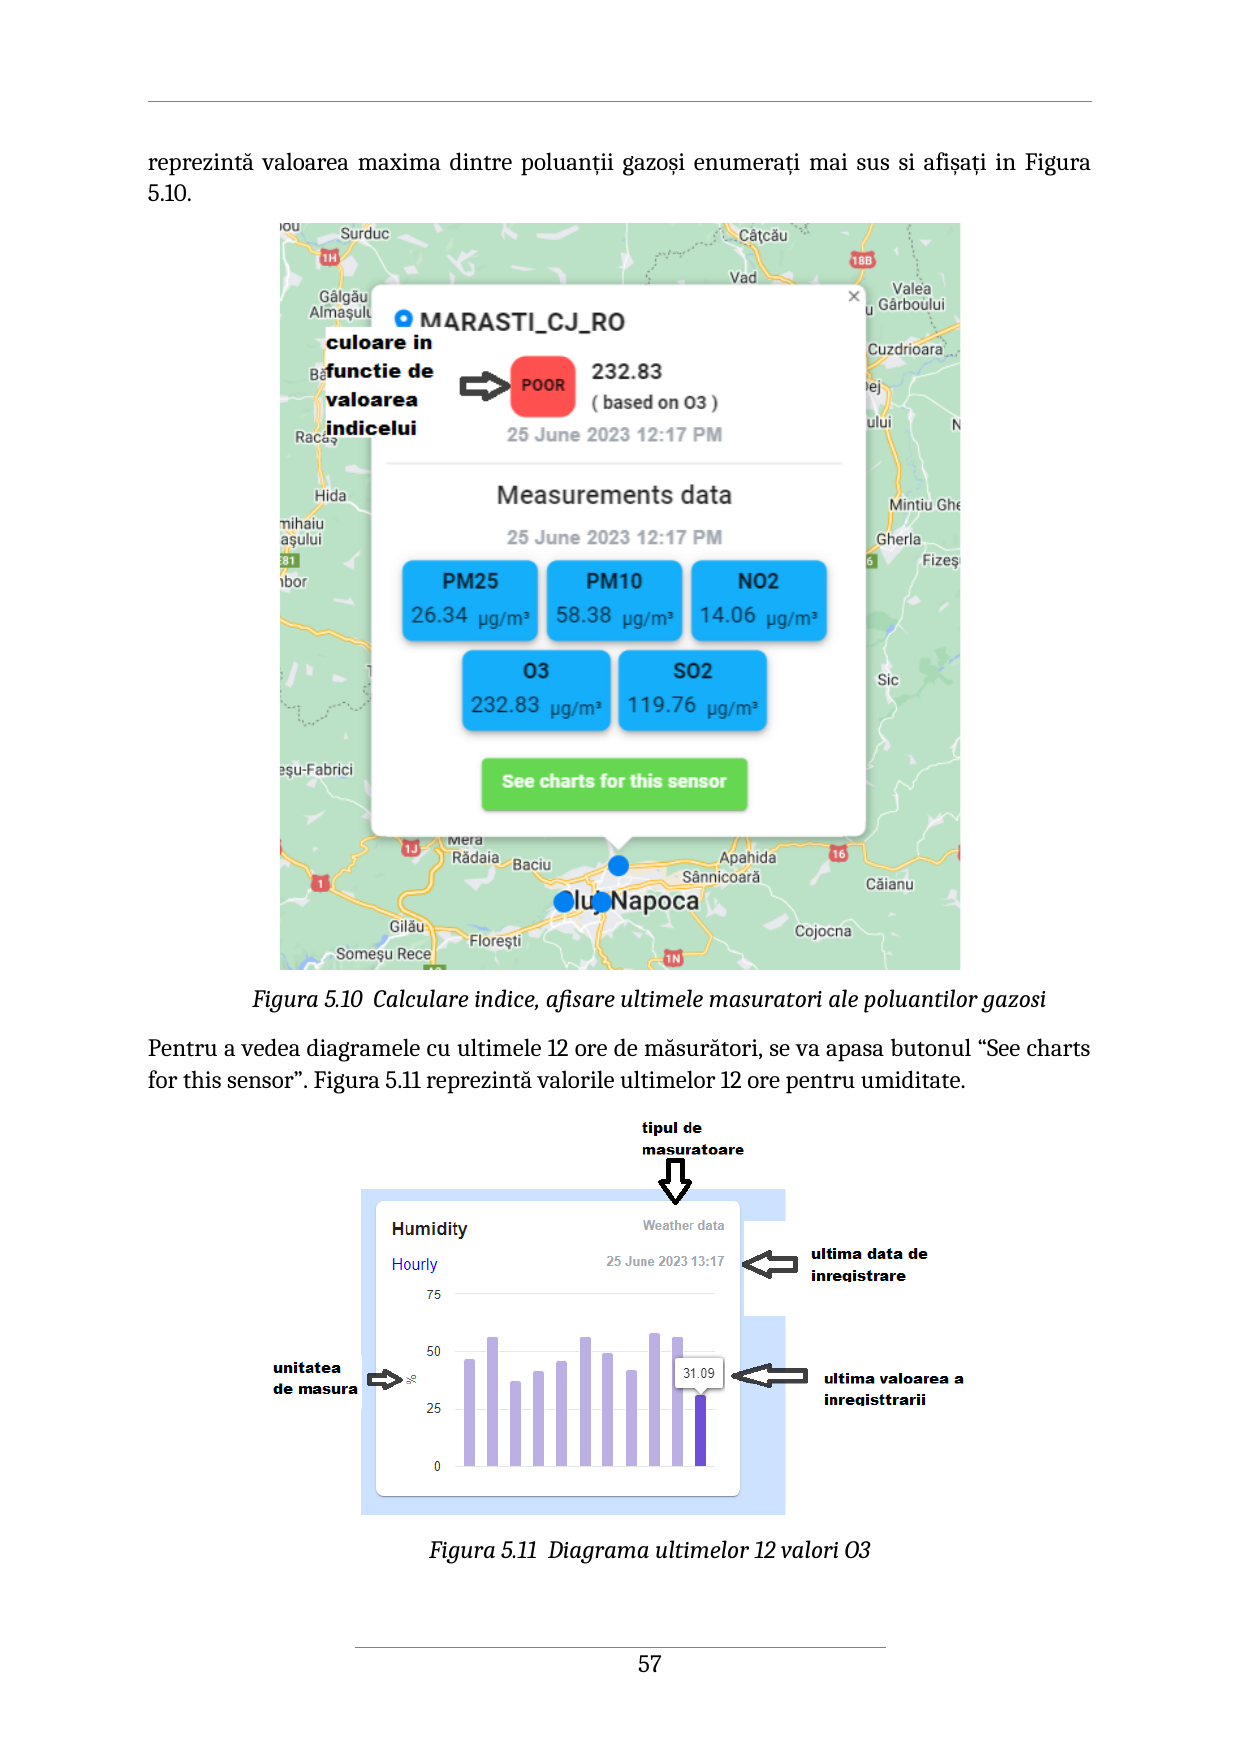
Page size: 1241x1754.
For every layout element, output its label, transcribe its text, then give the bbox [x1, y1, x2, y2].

text Pentru a vedea diagramele cu ultimele 12 ore de măsurători, se va apasa butonul “See charts for this sensor”. Figura 5.11 reprezintă valorile ultimelor 12 ore pentru umiditate. [148, 1034, 1092, 1094]
text Figura 5.10 Calculare indice, afisare ultimele masuratori ale poluantilor gazosi [148, 984, 1092, 1013]
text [148, 148, 1092, 208]
picture [279, 223, 961, 970]
picture [266, 1109, 975, 1521]
text Figura 5.11 Diagrama ultimelor 12 valori O3 [148, 1536, 1092, 1565]
